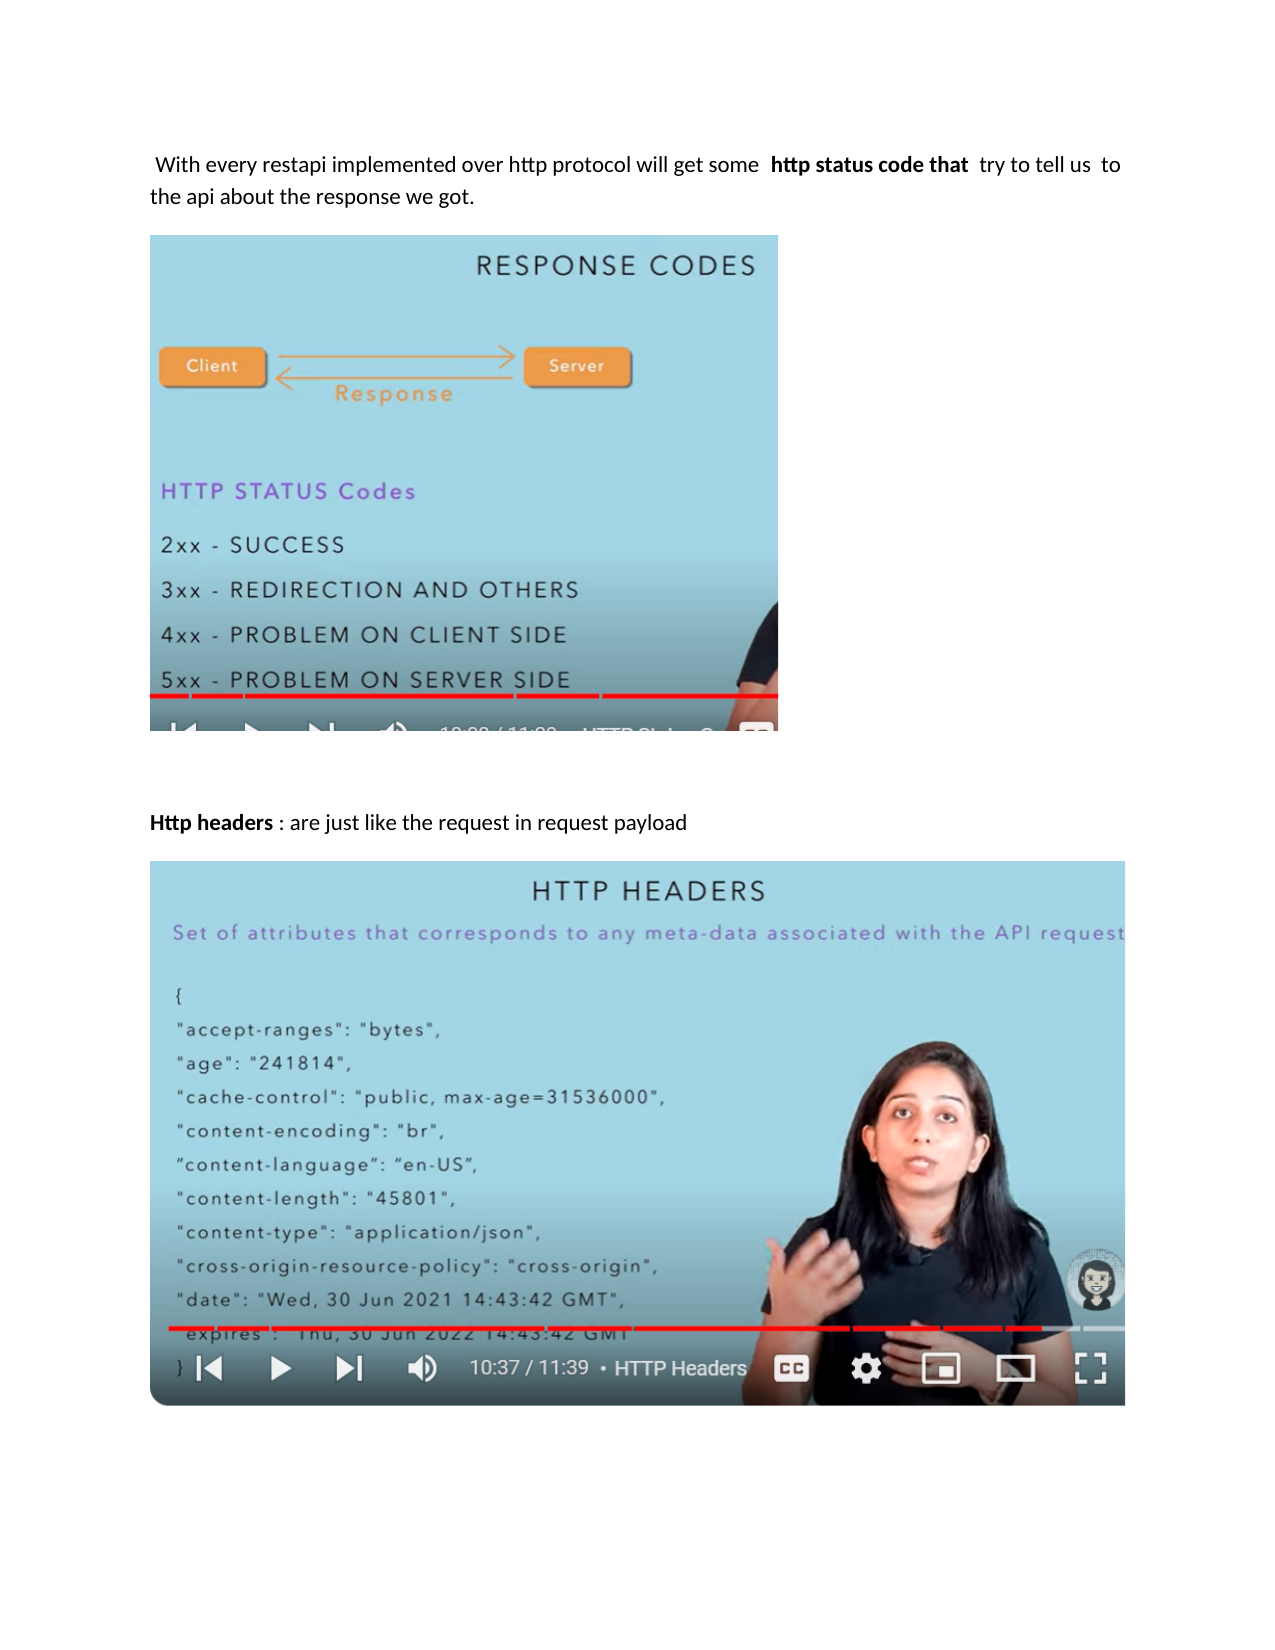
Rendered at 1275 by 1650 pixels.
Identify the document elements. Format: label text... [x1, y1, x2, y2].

picture [150, 235, 779, 731]
text Http headers : are just like the request in request payload [150, 808, 1125, 836]
text With every restapi implemented over http protocol will get some http status code that try to tell us to the api about the response we got. [150, 150, 1125, 210]
picture [150, 861, 1125, 1415]
